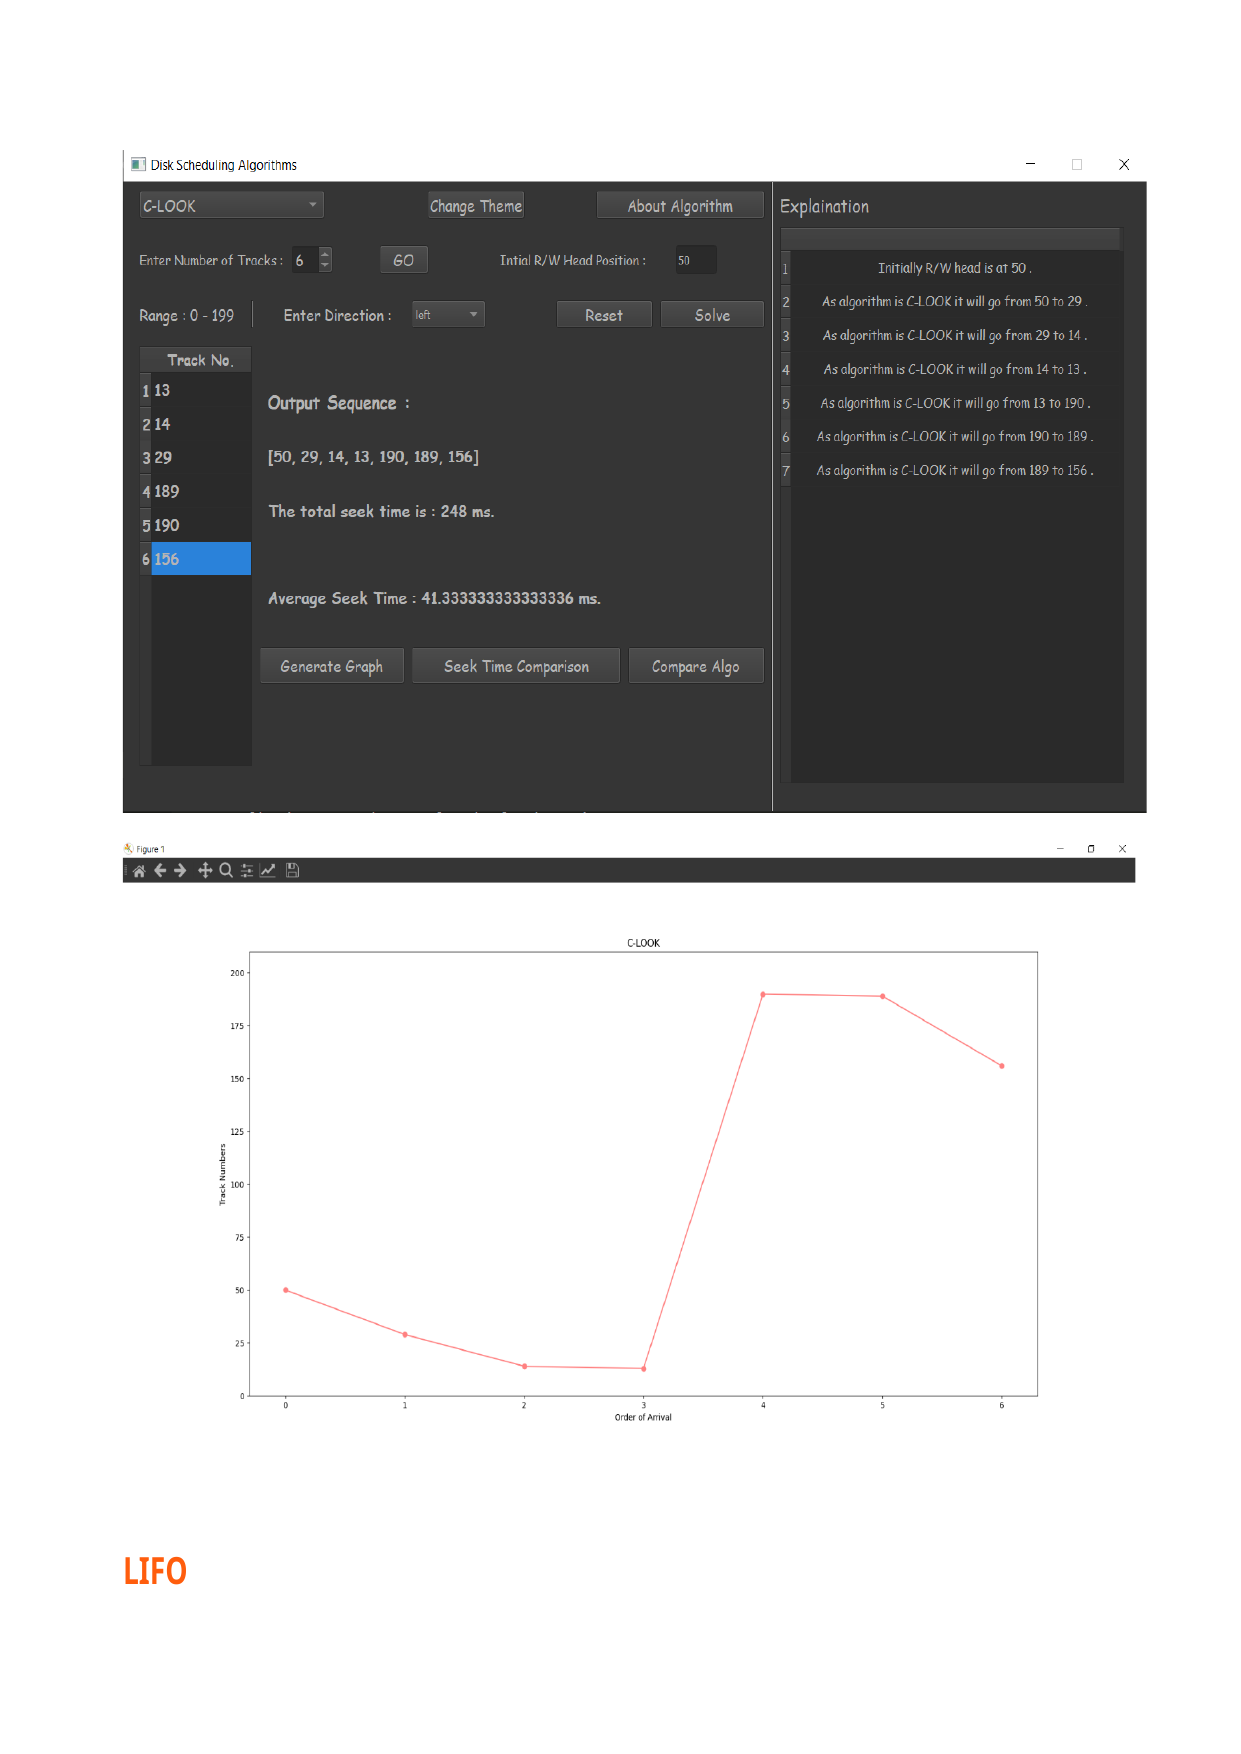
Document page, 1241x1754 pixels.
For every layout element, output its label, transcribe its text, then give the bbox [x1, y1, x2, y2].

picture [122, 150, 1147, 813]
picture [122, 840, 1136, 1455]
subtitle LIFO [123, 1544, 1128, 1595]
